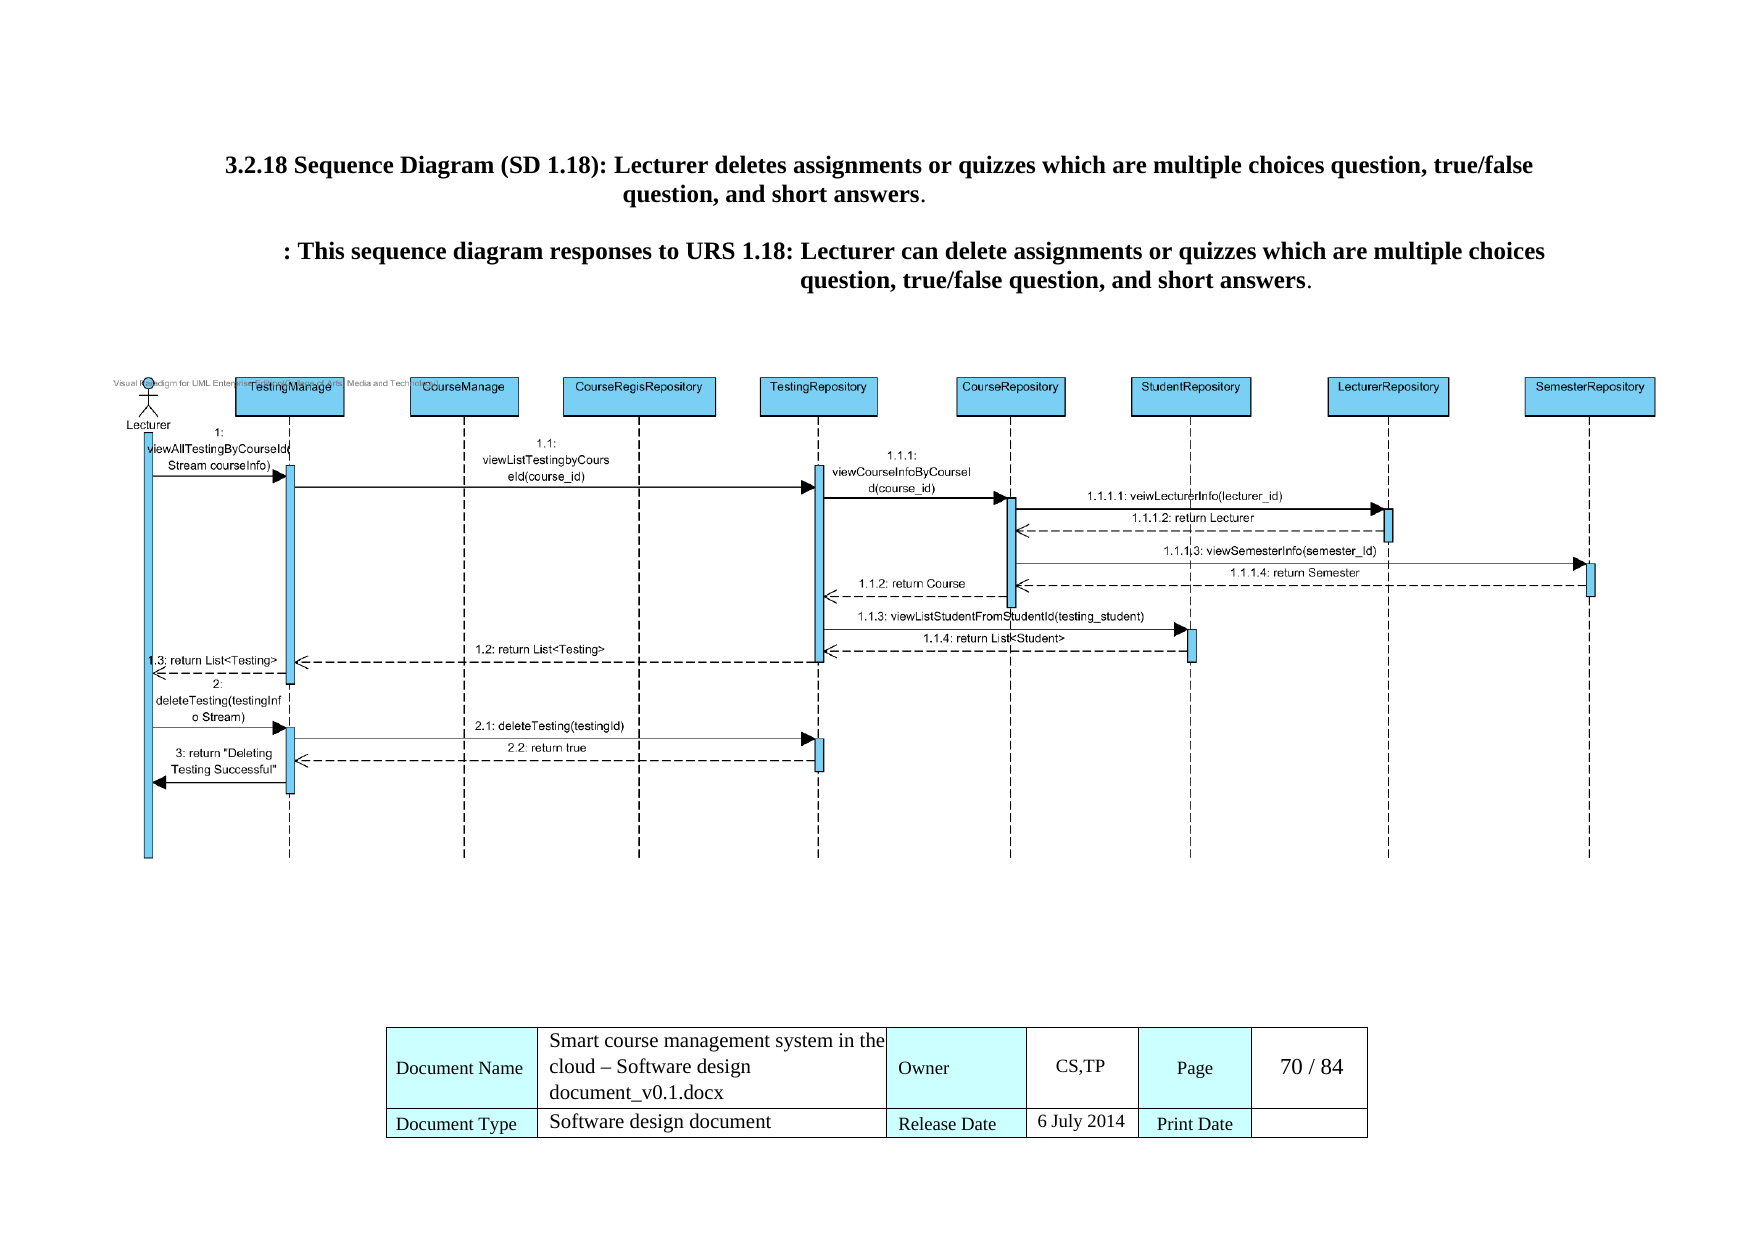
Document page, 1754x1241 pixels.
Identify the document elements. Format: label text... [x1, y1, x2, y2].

text : This sequence diagram responses to URS 1.18: Lecturer can delete assignments or quizzes which are multiple choices question, true/false question, and short answers. [283, 236, 1604, 294]
text 3.2.18 Sequence Diagram (SD 1.18): Lecturer deletes assignments or quizzes which are multiple choices question, true/false question, and short answers. [225, 150, 1604, 207]
picture [113, 375, 1660, 863]
